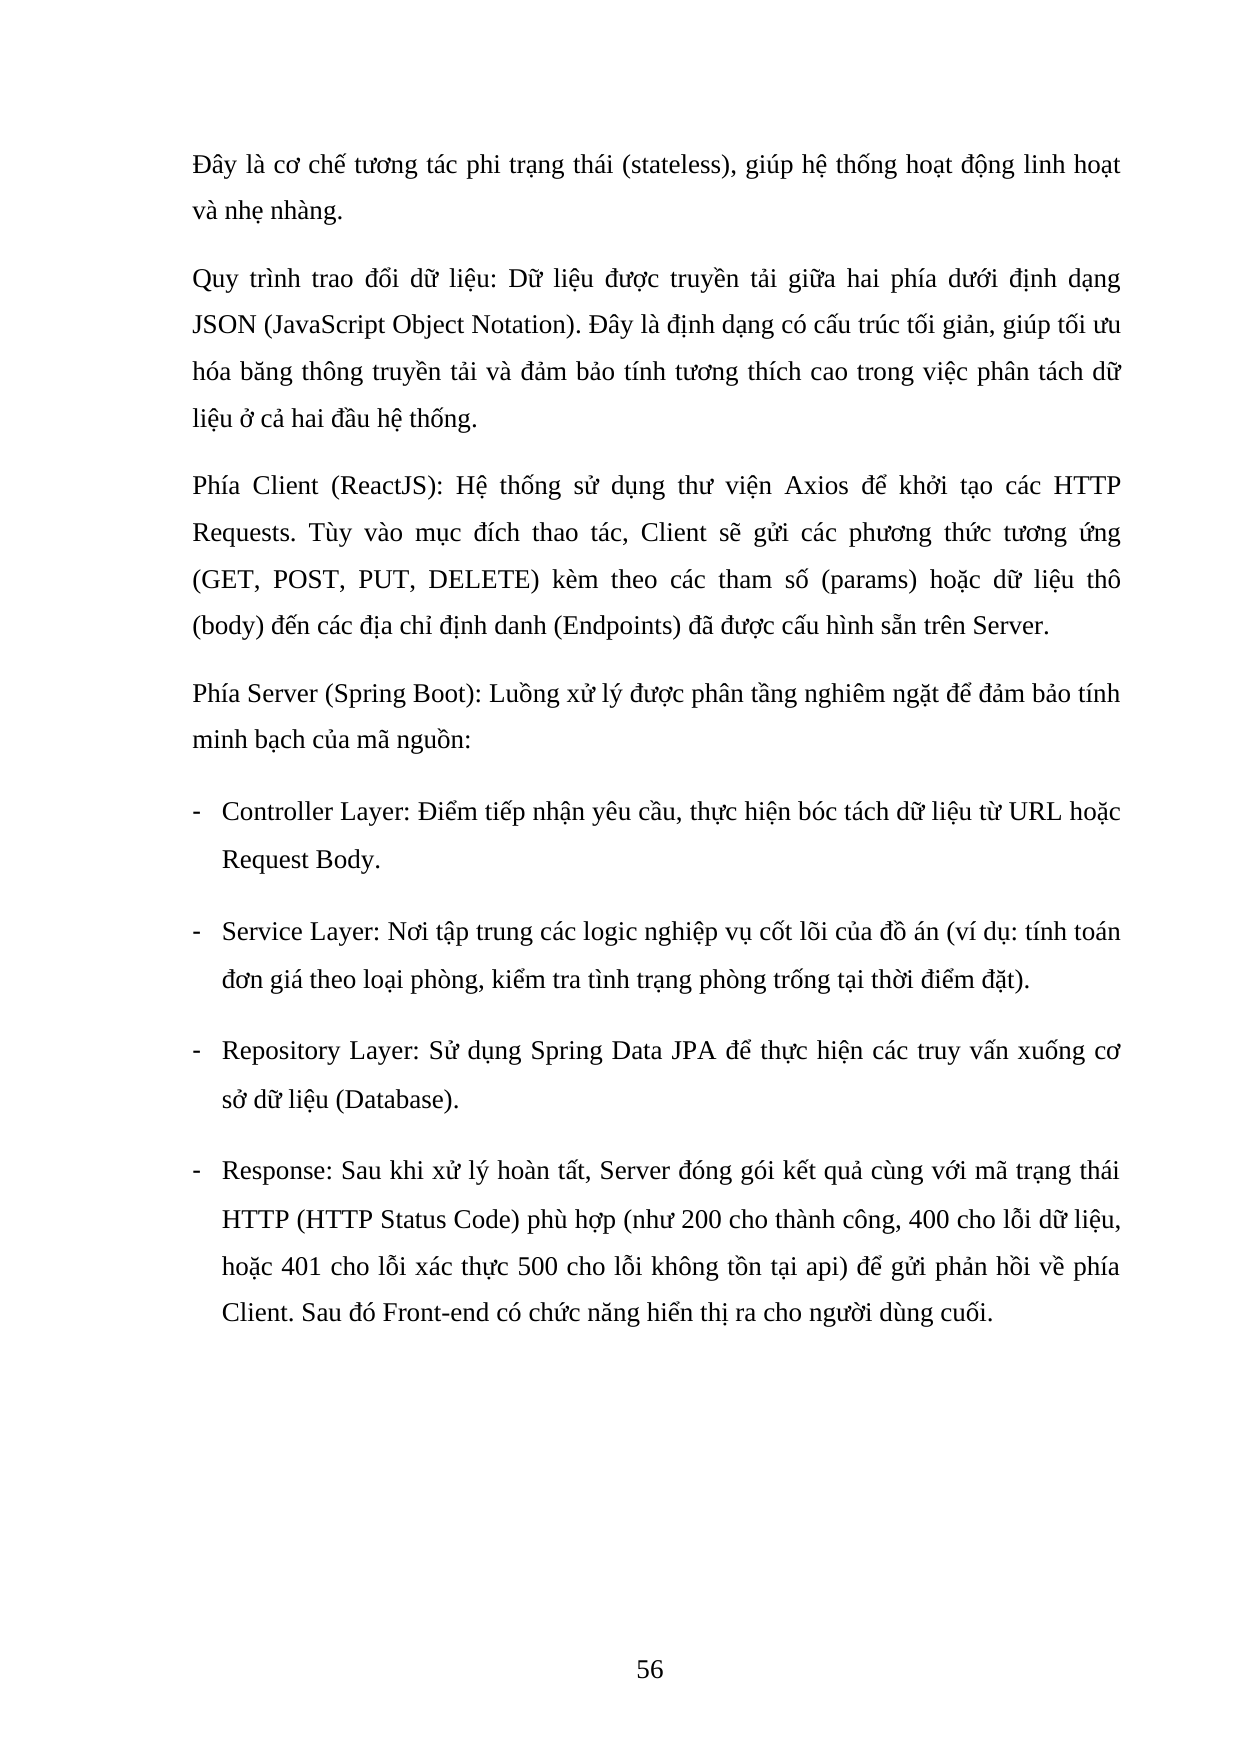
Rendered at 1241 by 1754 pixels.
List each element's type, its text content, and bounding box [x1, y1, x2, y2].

list Response: Sau khi xử lý hoàn tất, Server đóng gói kết quả cùng với mã trạng thái HTTP (HTTP Status Code) phù hợp (như 200 cho thành công, 400 cho lỗi dữ liệu, hoặc 401 cho lỗi xác thực 500 cho lỗi không tồn tại api) để gửi phản hồi về phía Client. Sau đó Front-end có chức năng hiển thị ra cho người dùng cuối. [192, 1151, 1122, 1328]
text Phía Server (Spring Boot): Luồng xử lý được phân tầng nghiêm ngặt để đảm bảo tính minh bạch của mã nguồn: [192, 677, 1122, 755]
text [192, 148, 1122, 226]
list Controller Layer: Điểm tiếp nhận yêu cầu, thực hiện bóc tách dữ liệu từ URL hoặc Request Body. [192, 791, 1122, 874]
text Quy trình trao đổi dữ liệu: Dữ liệu được truyền tải giữa hai phía dưới định dạng JSON (JavaScript Object Notation). Đây là định dạng có cấu trúc tối giản, giúp tối ưu hóa băng thông truyền tải và đảm bảo tính tương thích cao trong việc phân tách dữ liệu ở cả hai đầu hệ thống. [192, 262, 1122, 433]
text Phía Client (ReactJS): Hệ thống sử dụng thư viện Axios để khởi tạo các HTTP Requests. Tùy vào mục đích thao tác, Client sẽ gửi các phương thức tương ứng (GET, POST, PUT, DELETE) kèm theo các tham số (params) hoặc dữ liệu thô (body) đến các địa chỉ định danh (Endpoints) đã được cấu hình sẵn trên Server. [192, 469, 1122, 641]
list Repository Layer: Sử dụng Spring Data JPA để thực hiện các truy vấn xuống cơ sở dữ liệu (Database). [192, 1031, 1122, 1114]
list Service Layer: Nơi tập trung các logic nghiệp vụ cốt lõi của đồ án (ví dụ: tính toán đơn giá theo loại phòng, kiểm tra tình trạng phòng trống tại thời điểm đặt). [192, 911, 1122, 994]
